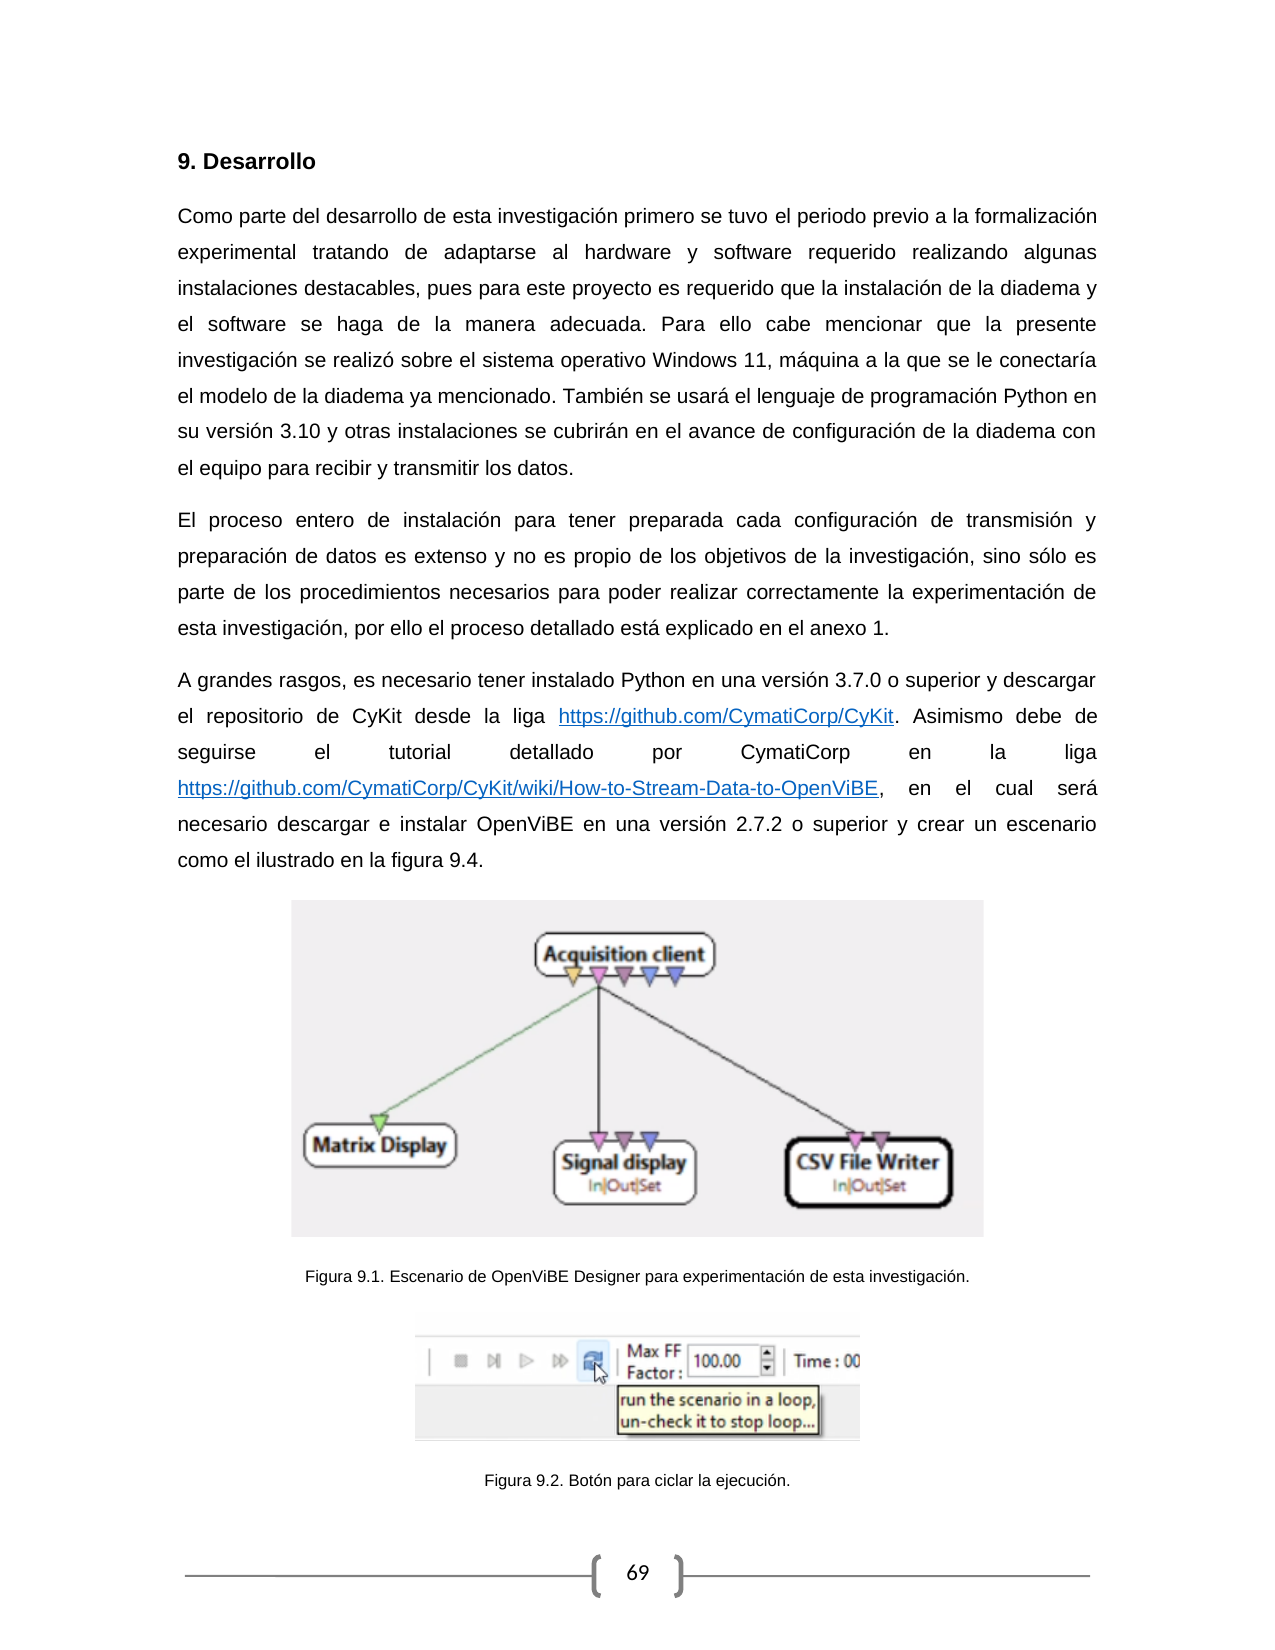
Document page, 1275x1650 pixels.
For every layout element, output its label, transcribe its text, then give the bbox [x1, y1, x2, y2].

text A grandes rasgos, es necesario tener instalado Python en una versión 3.7.0 o superior y descargar el repositorio de CyKit desde la liga https://github.com/CymatiCorp/CyKit. Asimismo debe de seguirse el tutorial detallado por CymatiCorp en la liga https://github.com/CymatiCorp/CyKit/wiki/How-to-Stream-Data-to-OpenViBE, en el cual será necesario descargar e instalar OpenViBE en una versión 2.7.2 o superior y crear un escenario como el ilustrado en la figura 9.4. [177, 668, 1098, 872]
text Figura 9.2. Botón para ciclar la ejecución. [177, 1471, 1098, 1490]
text Figura 9.1. Escenario de OpenViBE Designer para experimentación de esta investigación. [177, 1267, 1098, 1286]
text El proceso entero de instalación para tener preparada cada configuración de transmisión y preparación de datos es extenso y no es propio de los objetivos de la investigación, sino sólo es parte de los procedimientos necesarios para poder realizar correctamente la experimentación de esta investigación, por ello el proceso detallado está explicado en el anexo 1. [177, 508, 1098, 640]
picture [291, 900, 984, 1237]
picture [415, 1312, 860, 1441]
text Como parte del desarrollo de esta investigación primero se tuvo el periodo previo a la formalización experimental tratando de adaptarse al hardware y software requerido realizando algunas instalaciones destacables, pues para este proyecto es requerido que la instalación de la diadema y el software se haga de la manera adecuada. Para ello cabe mencionar que la presente investigación se realizó sobre el sistema operativo Windows 11, máquina a la que se le conectaría el modelo de la diadema ya mencionado. También se usará el lenguaje de programación Python en su versión 3.10 y otras instalaciones se cubrirán en el avance de configuración de la diadema con el equipo para recibir y transmitir los datos. [177, 204, 1098, 479]
text 9. Desarrollo [177, 148, 1098, 174]
